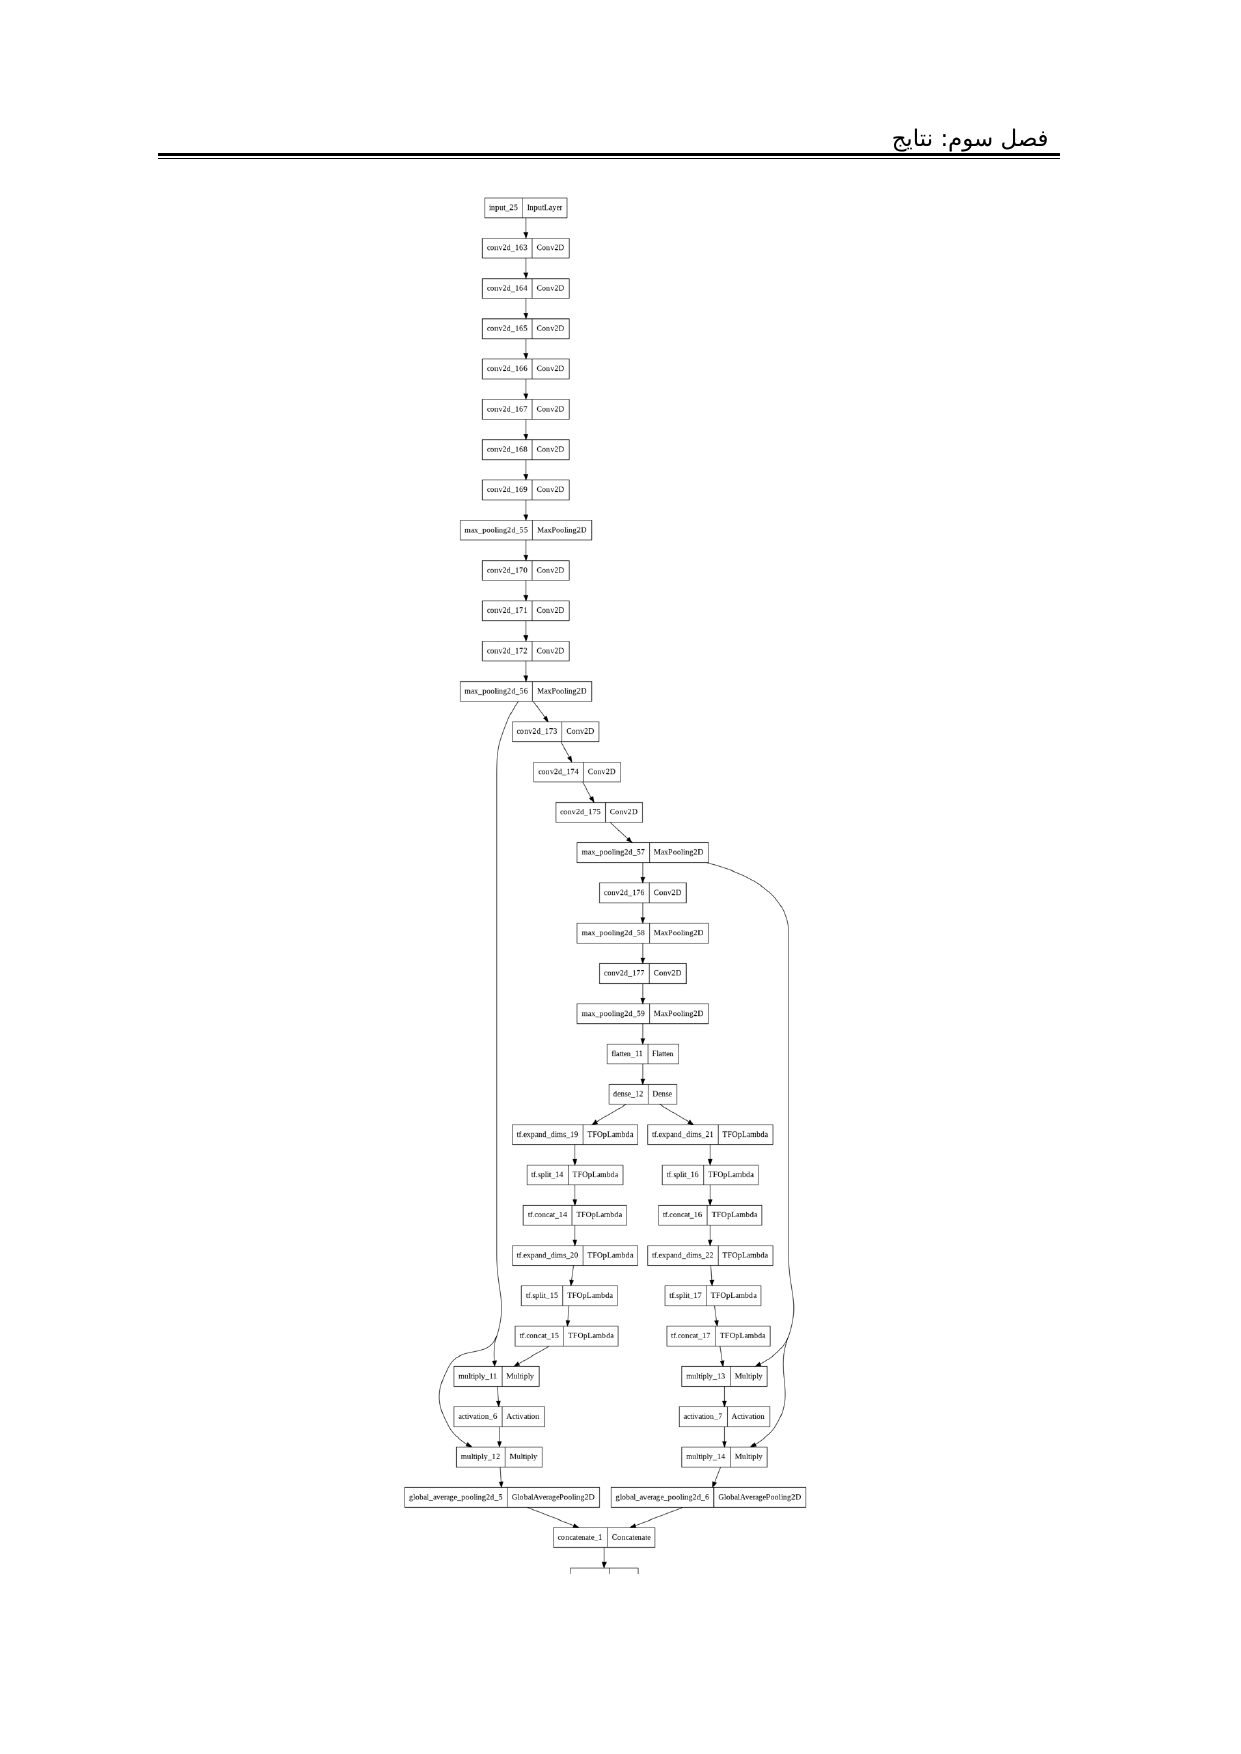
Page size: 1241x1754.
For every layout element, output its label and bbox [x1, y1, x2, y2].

picture [402, 195, 808, 1574]
